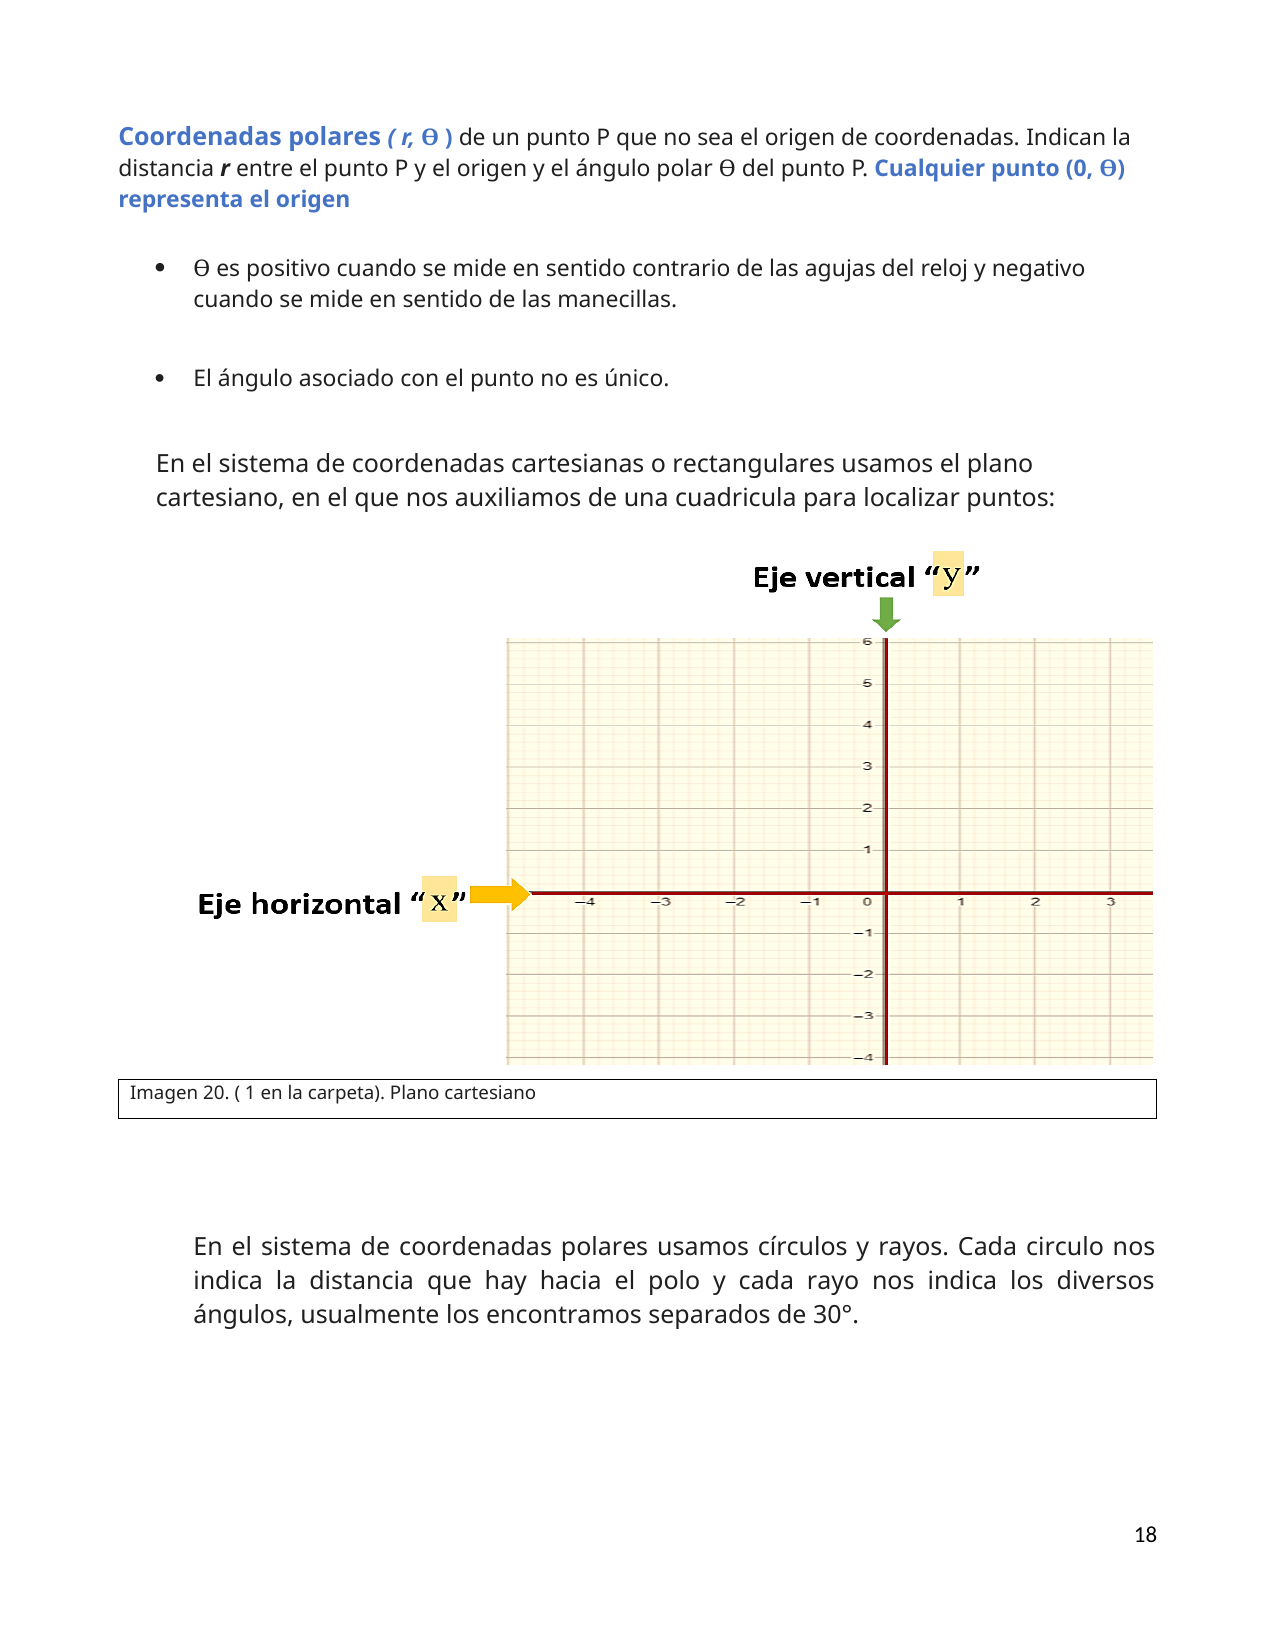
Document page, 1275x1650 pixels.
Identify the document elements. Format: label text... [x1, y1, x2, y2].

list Ɵ es positivo cuando se mide en sentido contrario de las agujas del reloj y negativo cuando se mide en sentido de las manecillas. [156, 252, 1157, 315]
table_header Imagen 20. ( 1 en la carpeta). Plano cartesiano [119, 1080, 1156, 1118]
text En el sistema de coordenadas cartesianas o rectangulares usamos el plano cartesiano, en el que nos auxiliamos de una cuadricula para localizar puntos: [156, 446, 1157, 514]
list En el sistema de coordenadas polares usamos círculos y rayos. Cada circulo nos indica la distancia que hay hacia el polo y cada rayo nos indica los diversos ángulos, usualmente los encontramos separados de 30°. [193, 1228, 1157, 1330]
text Coordenadas polares ( r, Ɵ ) de un punto P que no sea el origen de coordenadas. Indican la distancia r entre el punto P y el origen y el ángulo polar Ɵ del punto P. Cualquier punto (0, Ɵ) representa el origen [118, 118, 1157, 215]
list El ángulo asociado con el punto no es único. [156, 362, 1157, 393]
picture [193, 551, 1153, 1065]
